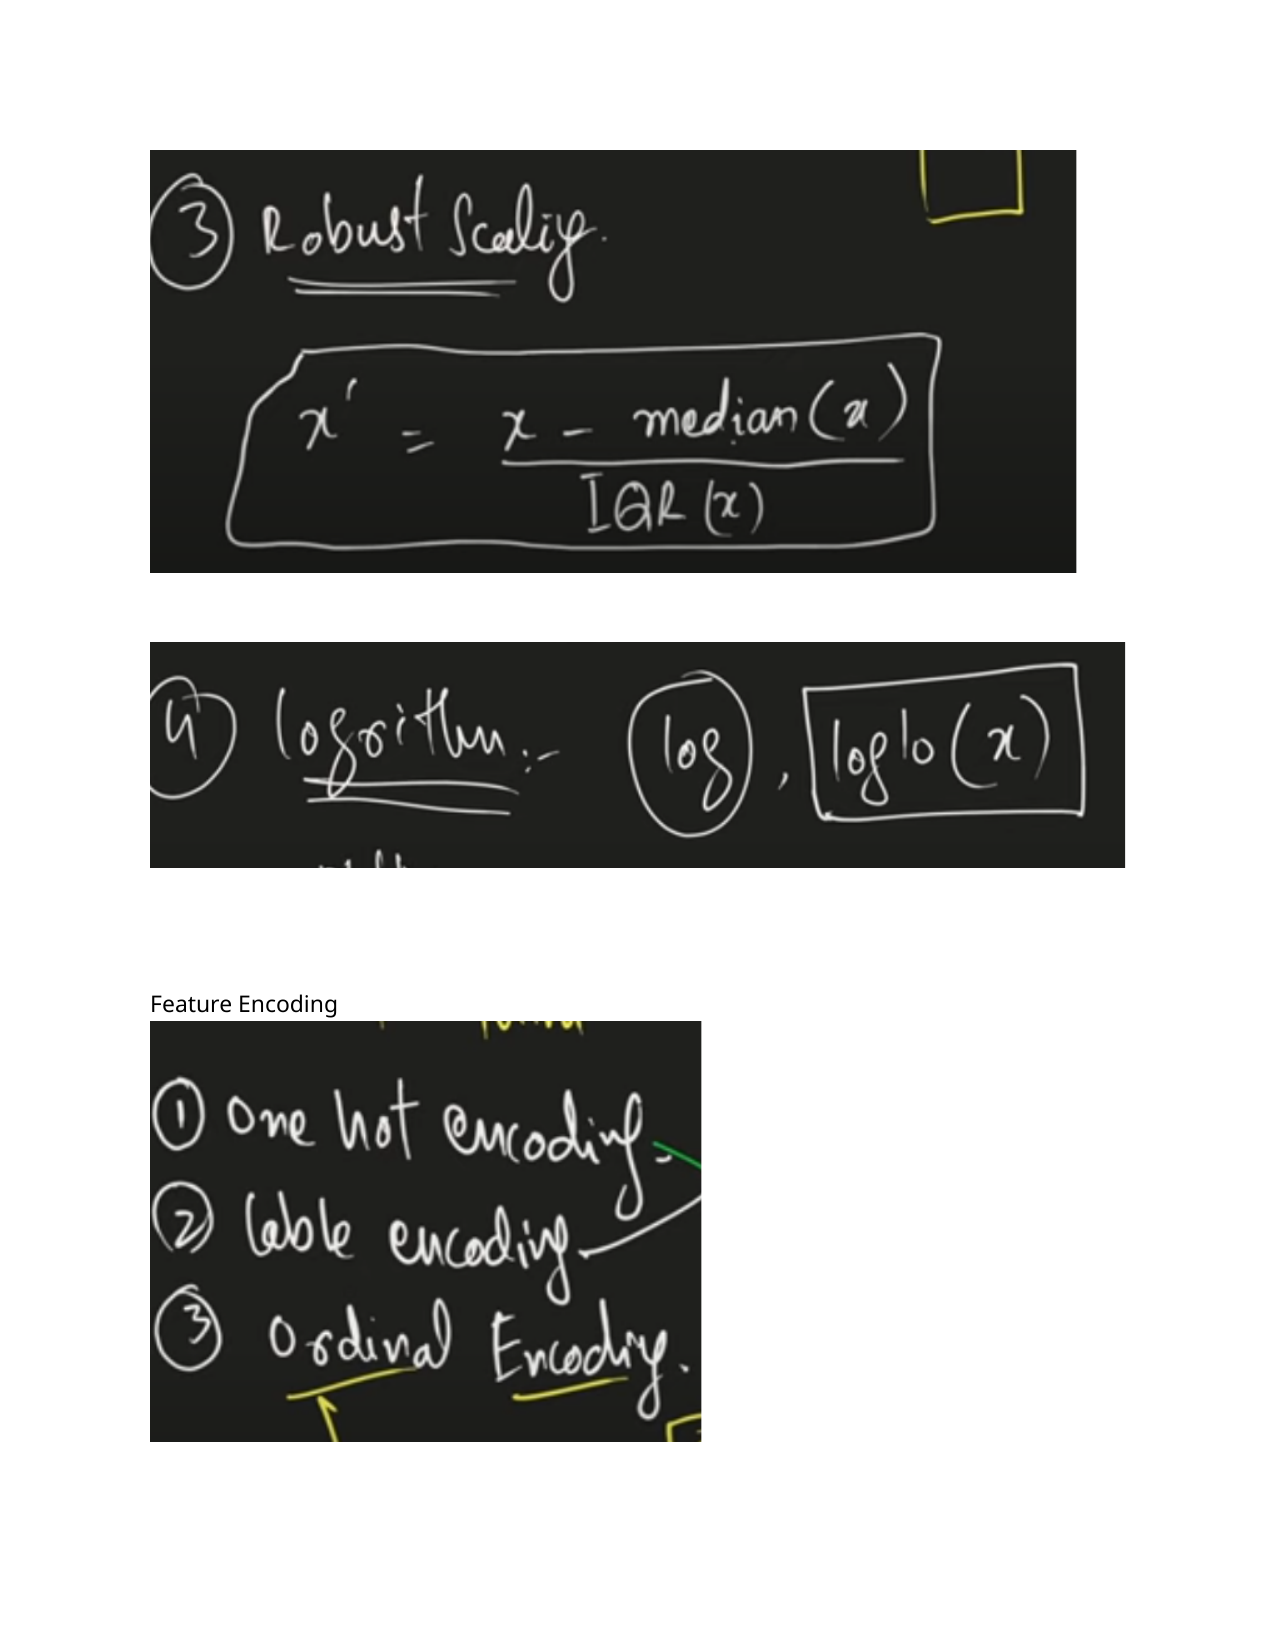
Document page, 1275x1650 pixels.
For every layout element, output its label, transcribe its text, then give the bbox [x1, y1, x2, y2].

picture [150, 150, 1077, 573]
picture [150, 642, 1125, 868]
picture [150, 1021, 702, 1442]
